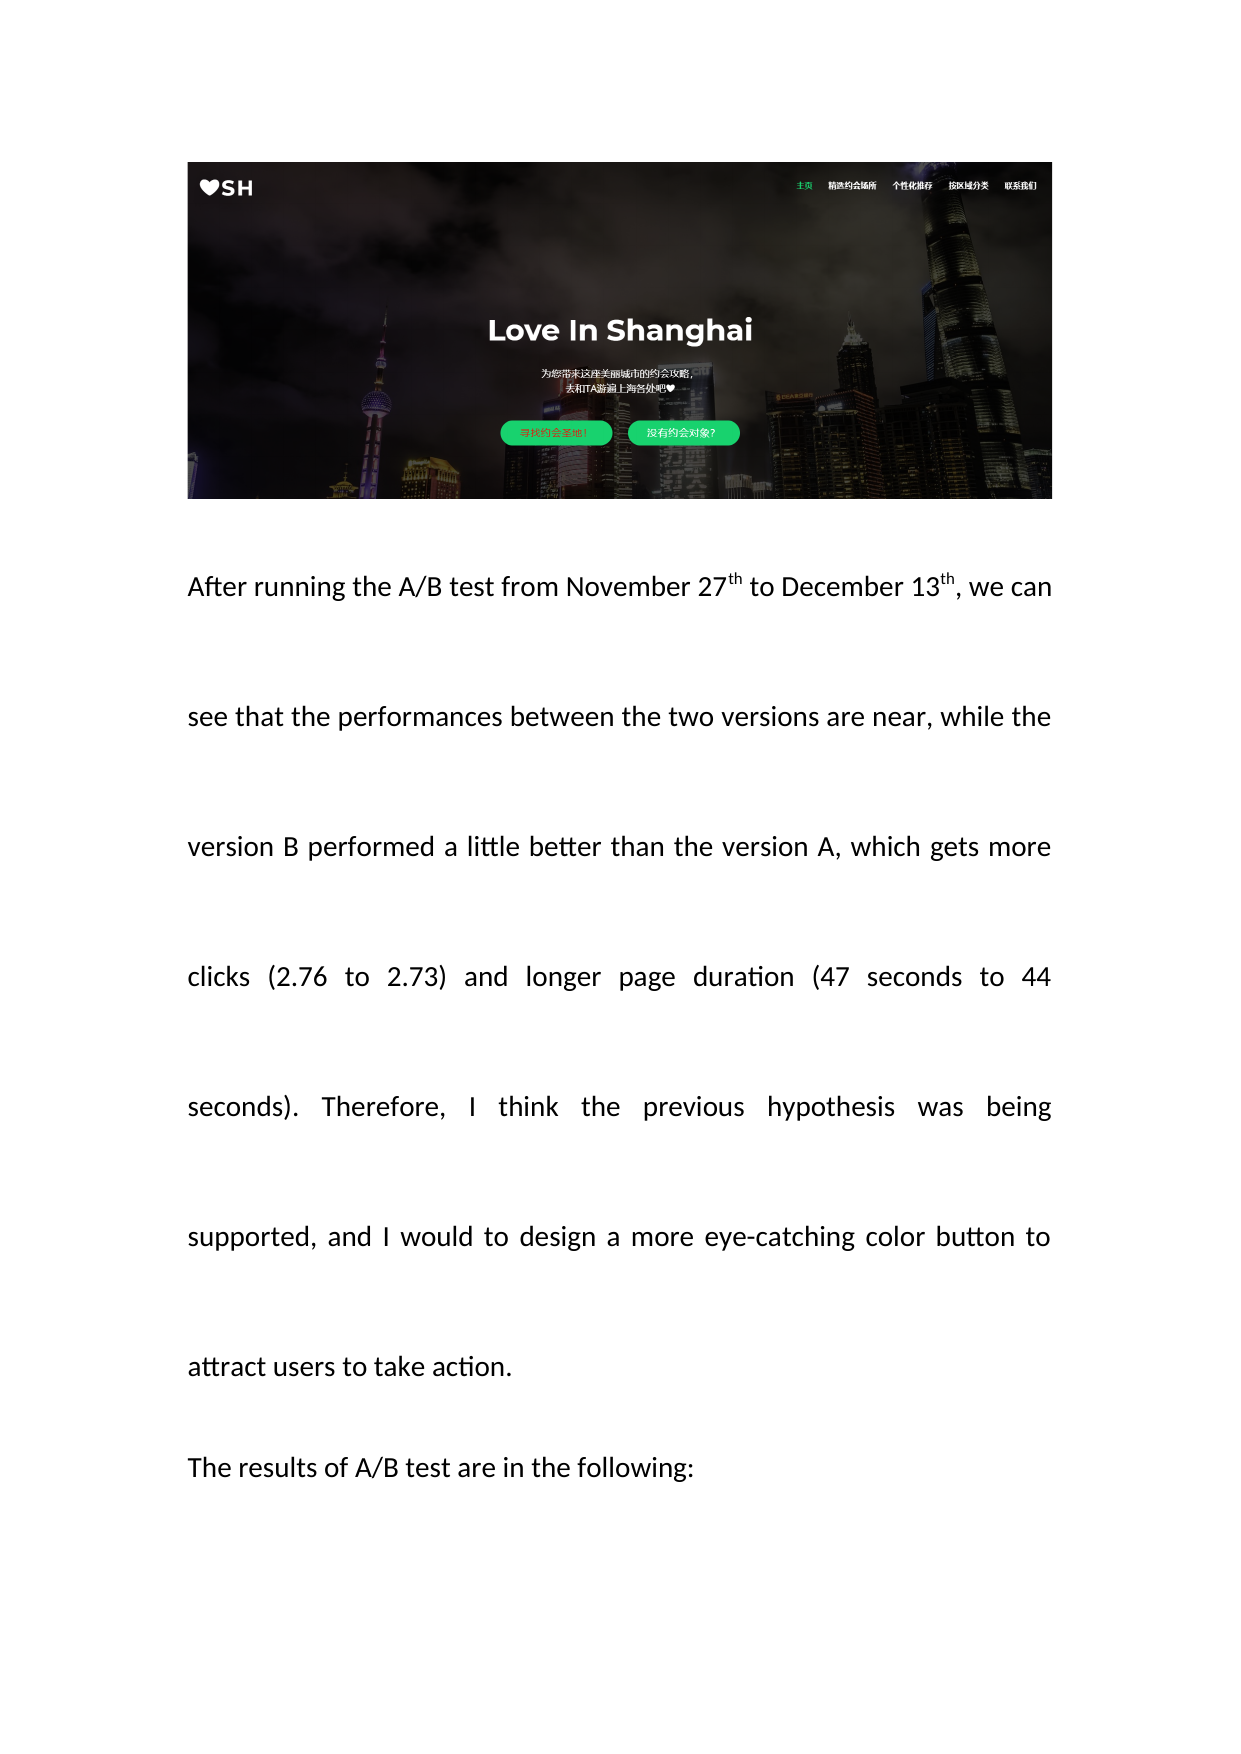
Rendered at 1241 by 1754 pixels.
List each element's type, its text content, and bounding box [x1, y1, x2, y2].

text After running the A/B test from November 27th to December 13th, we can see that the performances between the two versions are near, while the version B performed a little better than the version A, which gets more clicks (2.76 to 2.73) and longer page duration (47 seconds to 44 seconds). Therefore, I think the previous hypothesis was being supported, and I would to design a more eye-catching color button to attract users to take action. [187, 553, 1053, 1398]
picture [187, 162, 1053, 499]
text The results of A/B test are in the following: [187, 1434, 1053, 1499]
